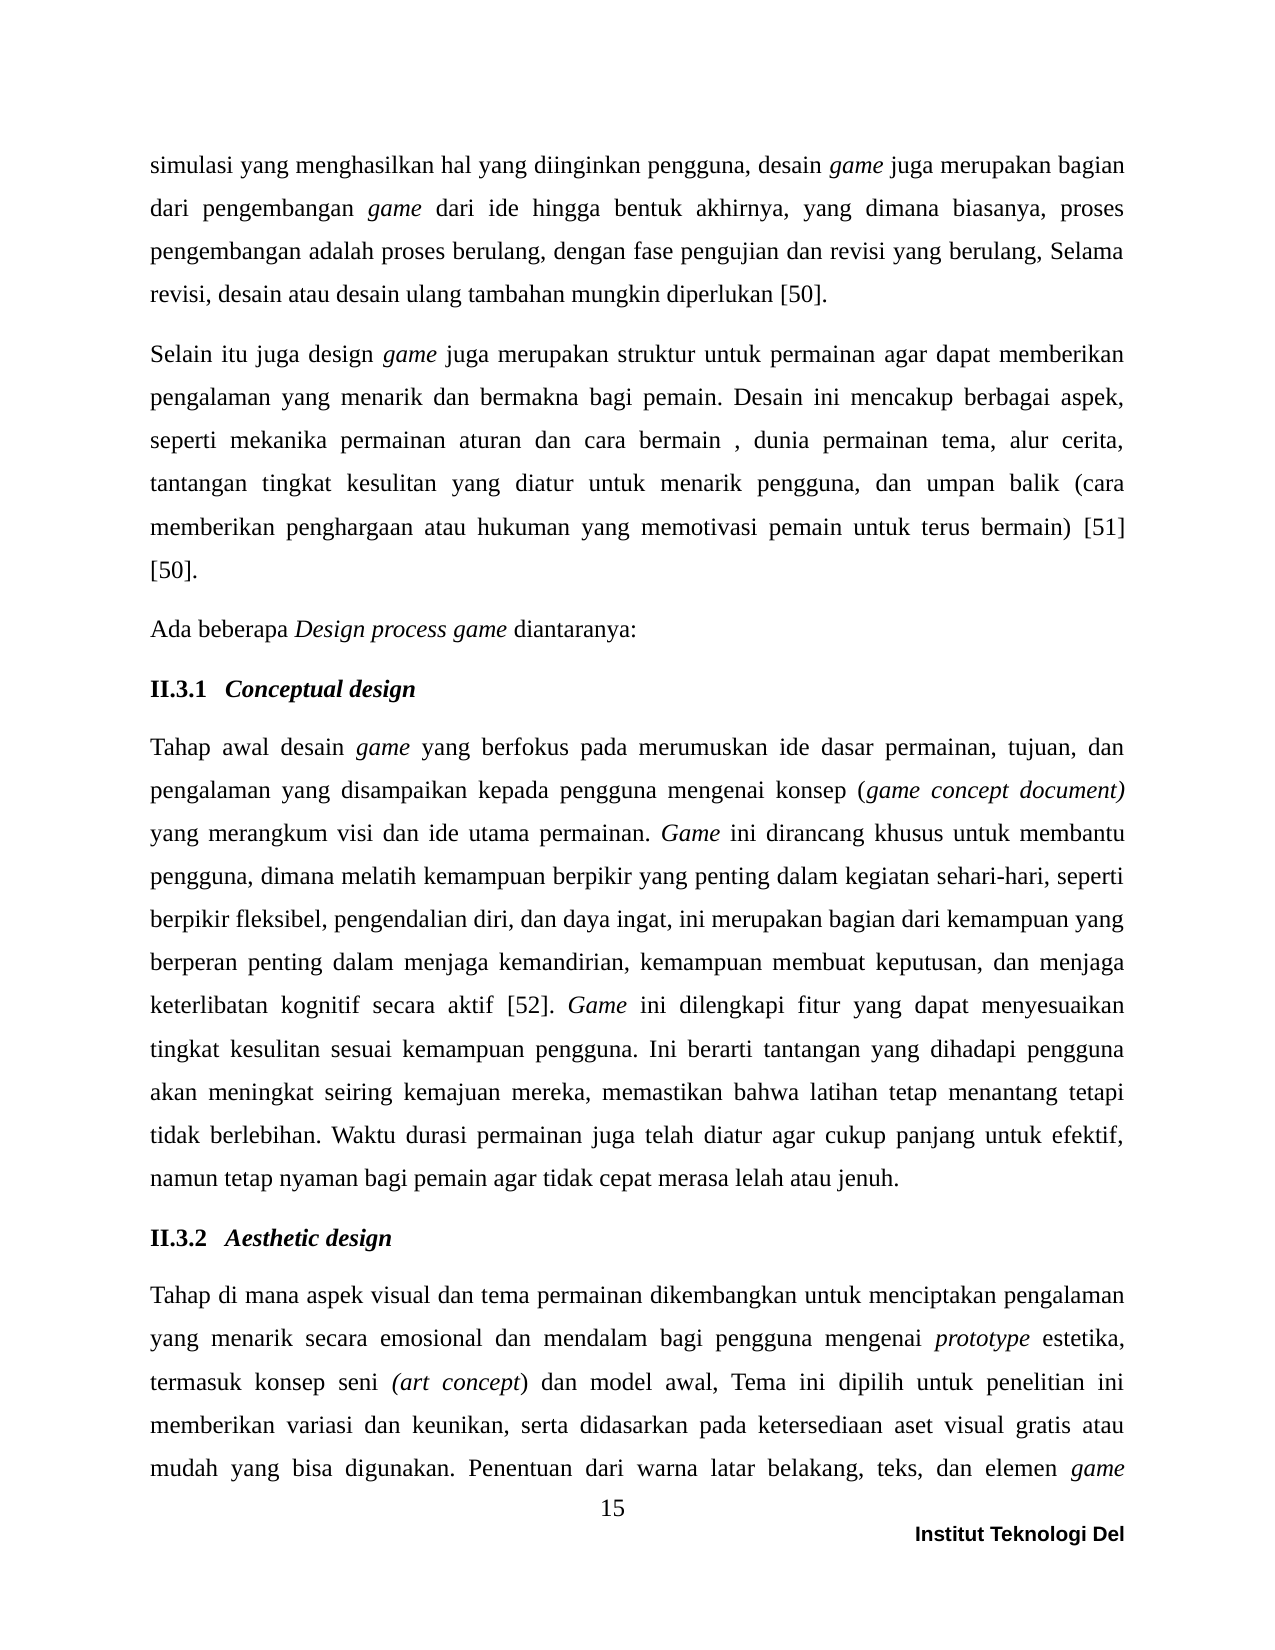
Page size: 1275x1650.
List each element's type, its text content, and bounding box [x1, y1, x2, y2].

subtitle Aesthetic design [150, 1223, 1125, 1252]
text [150, 1280, 1125, 1482]
text Ada beberapa Design process game diantaranya: [150, 614, 1125, 643]
text Tahap awal desain game yang berfokus pada merumuskan ide dasar permainan, tujuan, dan pengalaman yang disampaikan kepada pengguna mengenai konsep (game concept document) yang merangkum visi dan ide utama permainan. Game ini dirancang khusus untuk membantu pengguna, dimana melatih kemampuan berpikir yang penting dalam kegiatan sehari-hari, seperti berpikir fleksibel, pengendalian diri, dan daya ingat, ini merupakan bagian dari kemampuan yang berperan penting dalam menjaga kemandirian, kemampuan membuat keputusan, dan menjaga keterlibatan kognitif secara aktif [52]. Game ini dilengkapi fitur yang dapat menyesuaikan tingkat kesulitan sesuai kemampuan pengguna. Ini berarti tantangan yang dihadapi pengguna akan meningkat seiring kemajuan mereka, memastikan bahwa latihan tetap menantang tetapi tidak berlebihan. Waktu durasi permainan juga telah diatur agar cukup panjang untuk efektif, namun tetap nyaman bagi pemain agar tidak cepat merasa lelah atau jenuh. [150, 732, 1125, 1192]
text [150, 150, 1125, 308]
subtitle Conceptual design [150, 674, 1125, 703]
text Selain itu juga design game juga merupakan struktur untuk permainan agar dapat memberikan pengalaman yang menarik dan bermakna bagi pemain. Desain ini mencakup berbagai aspek, seperti mekanika permainan aturan dan cara bermain , dunia permainan tema, alur cerita, tantangan tingkat kesulitan yang diatur untuk menarik pengguna, dan umpan balik (cara memberikan penghargaan atau hukuman yang memotivasi pemain untuk terus bermain) [51] [50]. [150, 339, 1125, 583]
